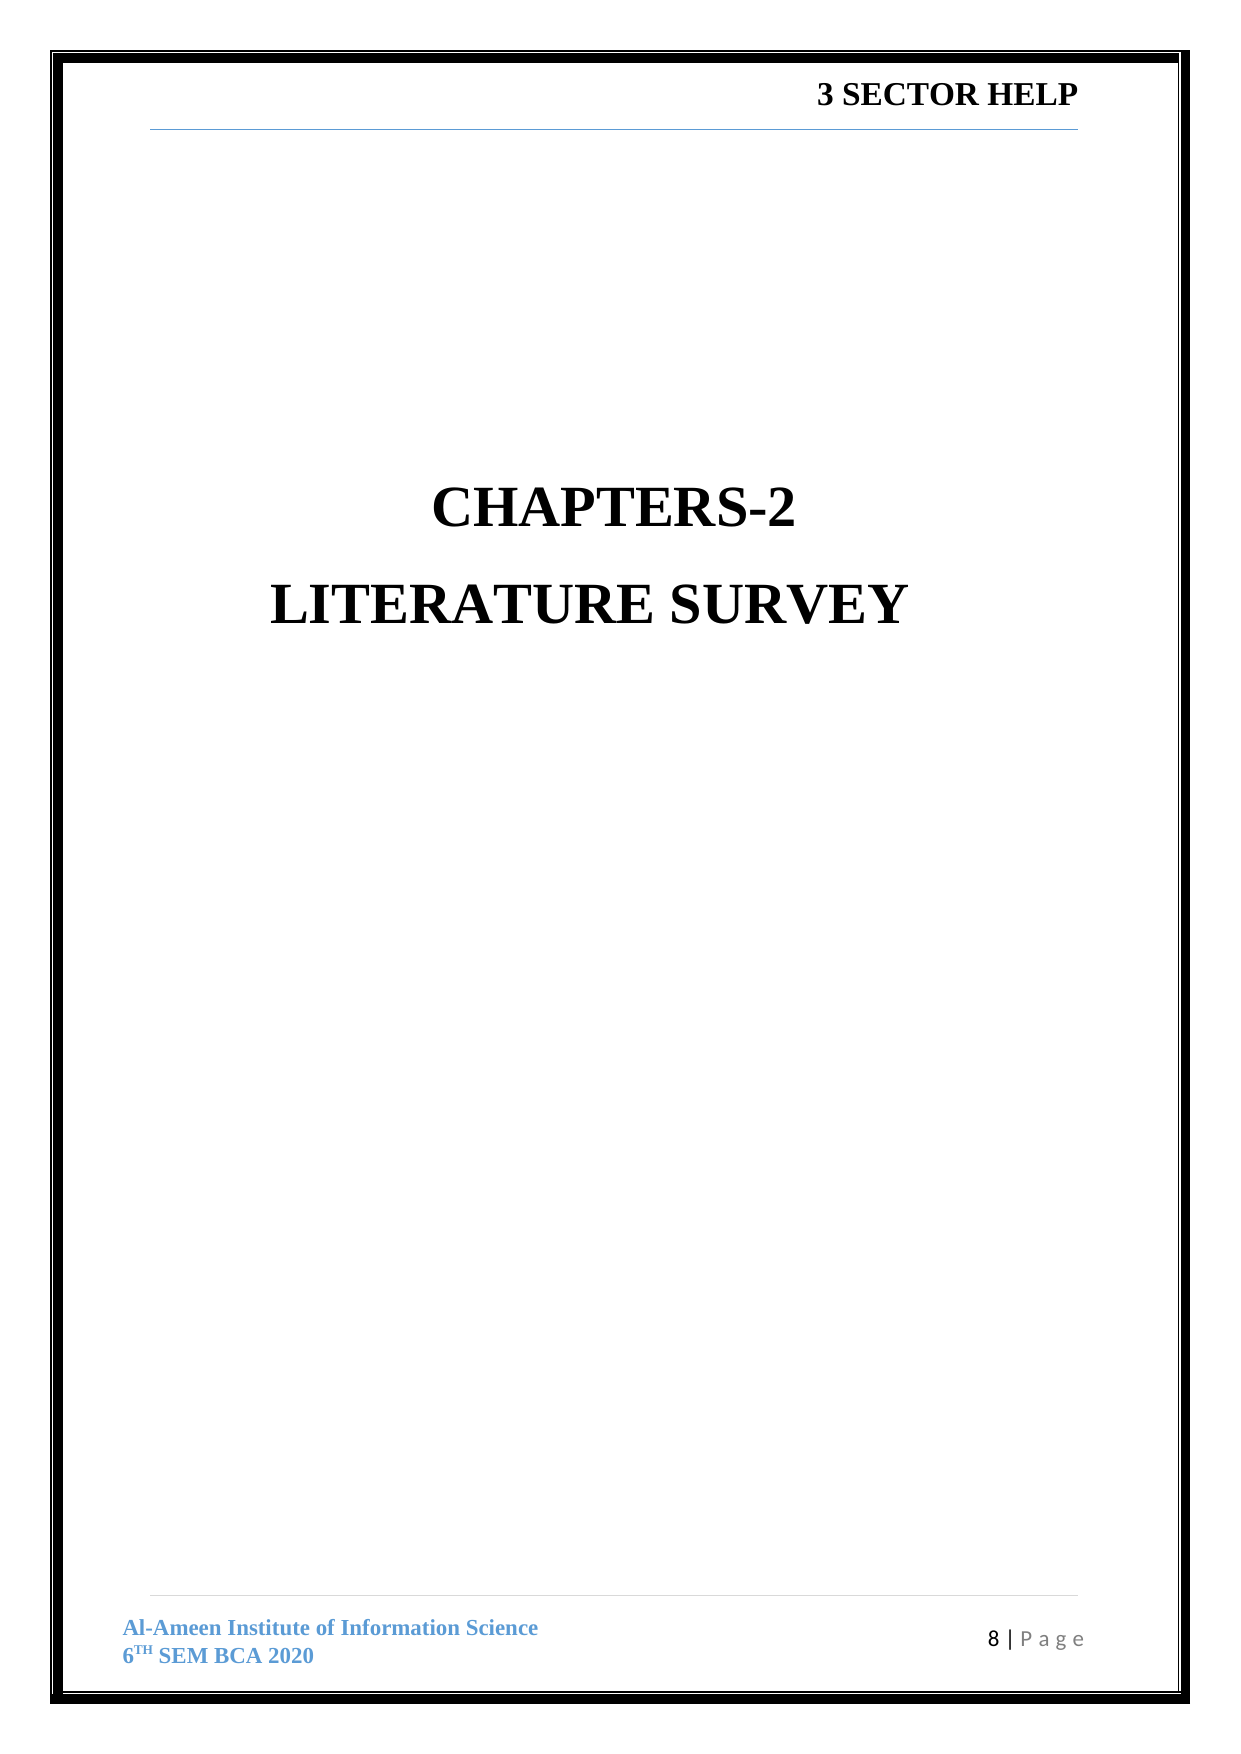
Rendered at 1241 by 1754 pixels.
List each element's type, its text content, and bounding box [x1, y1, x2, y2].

text CHAPTERS-2 [150, 472, 1078, 539]
subtitle LITERATURE SURVEY [150, 569, 1029, 636]
